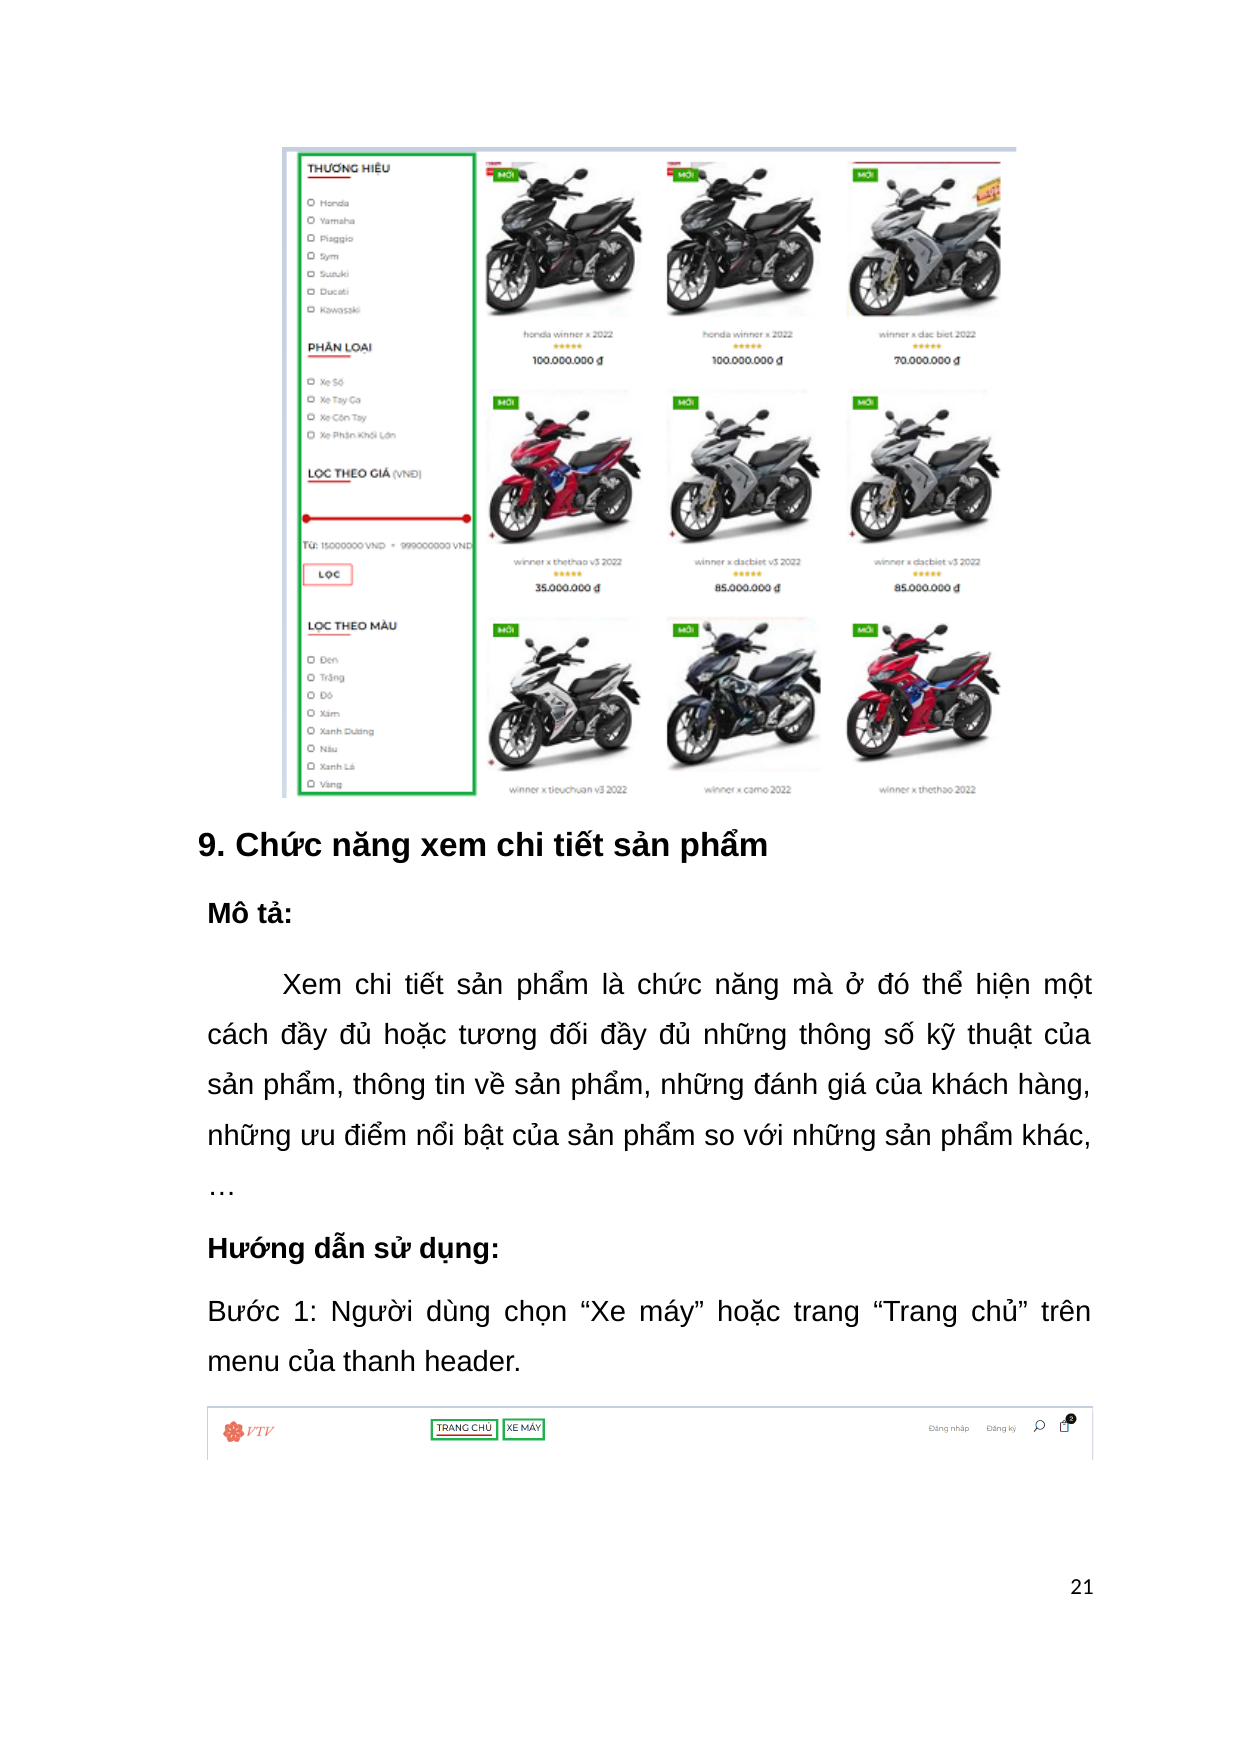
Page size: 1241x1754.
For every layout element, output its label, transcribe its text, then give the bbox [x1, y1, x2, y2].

picture [282, 147, 1017, 798]
picture [207, 1406, 1094, 1460]
text Xem chi tiết sản phẩm là chức năng mà ở đó thể hiện một cách đầy đủ hoặc tương đối đầy đủ những thông số kỹ thuật của sản phẩm, thông tin về sản phẩm, những đánh giá của khách hàng, những ưu điểm nổi bật của sản phẩm so với những sản phẩm khác, … [207, 967, 1093, 1202]
subtitle Chức năng xem chi tiết sản phẩm [198, 826, 1093, 864]
text Hướng dẫn sử dụng: [207, 1231, 1093, 1264]
text Bước 1: Người dùng chọn “Xe máy” hoặc trang “Trang chủ” trên menu của thanh header. [207, 1294, 1093, 1377]
list Mô tả: [207, 896, 1093, 929]
